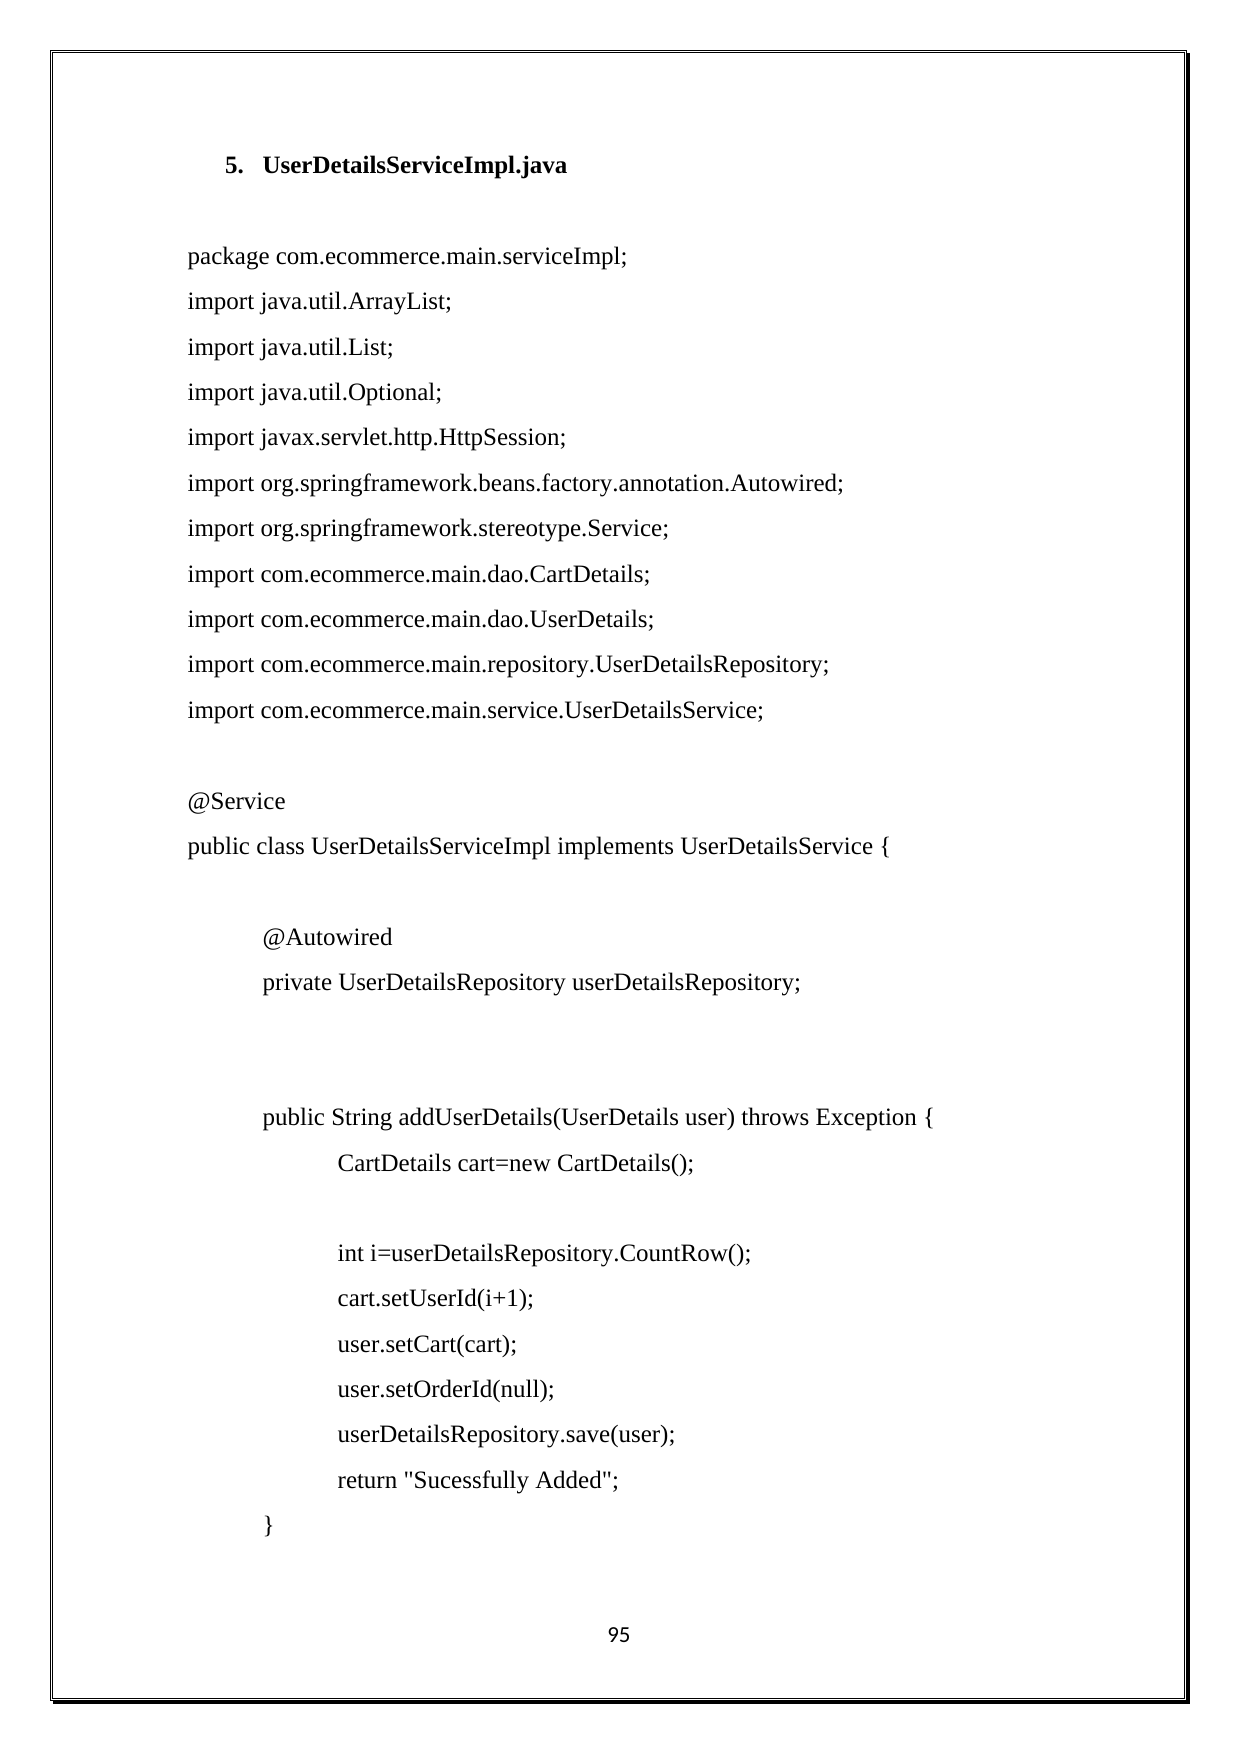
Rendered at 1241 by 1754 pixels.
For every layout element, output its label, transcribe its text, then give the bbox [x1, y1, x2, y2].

text import com.ecommerce.main.repository.UserDetailsRepository; [187, 649, 1049, 678]
text import com.ecommerce.main.dao.CartDetails; [187, 559, 1049, 587]
text import org.springframework.stereotype.Service; [187, 513, 1049, 542]
list UserDetailsServiceImpl.java [225, 150, 1049, 179]
text cart.setUserId(i+1); [187, 1283, 1049, 1312]
text @Autowired [187, 922, 1049, 951]
text public class UserDetailsServiceImpl implements UserDetailsService { [187, 831, 1049, 860]
text import java.util.List; [187, 332, 1049, 360]
text import java.util.ArrayList; [187, 286, 1049, 315]
text public String addUserDetails(UserDetails user) throws Exception { [187, 1102, 1049, 1131]
text private UserDetailsRepository userDetailsRepository; [187, 967, 1049, 996]
text import org.springframework.beans.factory.annotation.Autowired; [187, 468, 1049, 497]
text userDetailsRepository.save(user); [187, 1419, 1049, 1448]
text import javax.servlet.http.HttpSession; [187, 422, 1049, 451]
text } [187, 1510, 1049, 1539]
text user.setCart(cart); [187, 1329, 1049, 1357]
text int i=userDetailsRepository.CountRow(); [187, 1238, 1049, 1267]
text @Service [187, 786, 1049, 814]
text import java.util.Optional; [187, 377, 1049, 406]
text import com.ecommerce.main.dao.UserDetails; [187, 604, 1049, 633]
text CartDetails cart=new CartDetails(); [187, 1148, 1049, 1176]
text user.setOrderId(null); [187, 1374, 1049, 1403]
text return "Sucessfully Added"; [187, 1465, 1049, 1494]
text package com.ecommerce.main.serviceImpl; [187, 241, 1049, 269]
text import com.ecommerce.main.service.UserDetailsService; [187, 695, 1049, 724]
